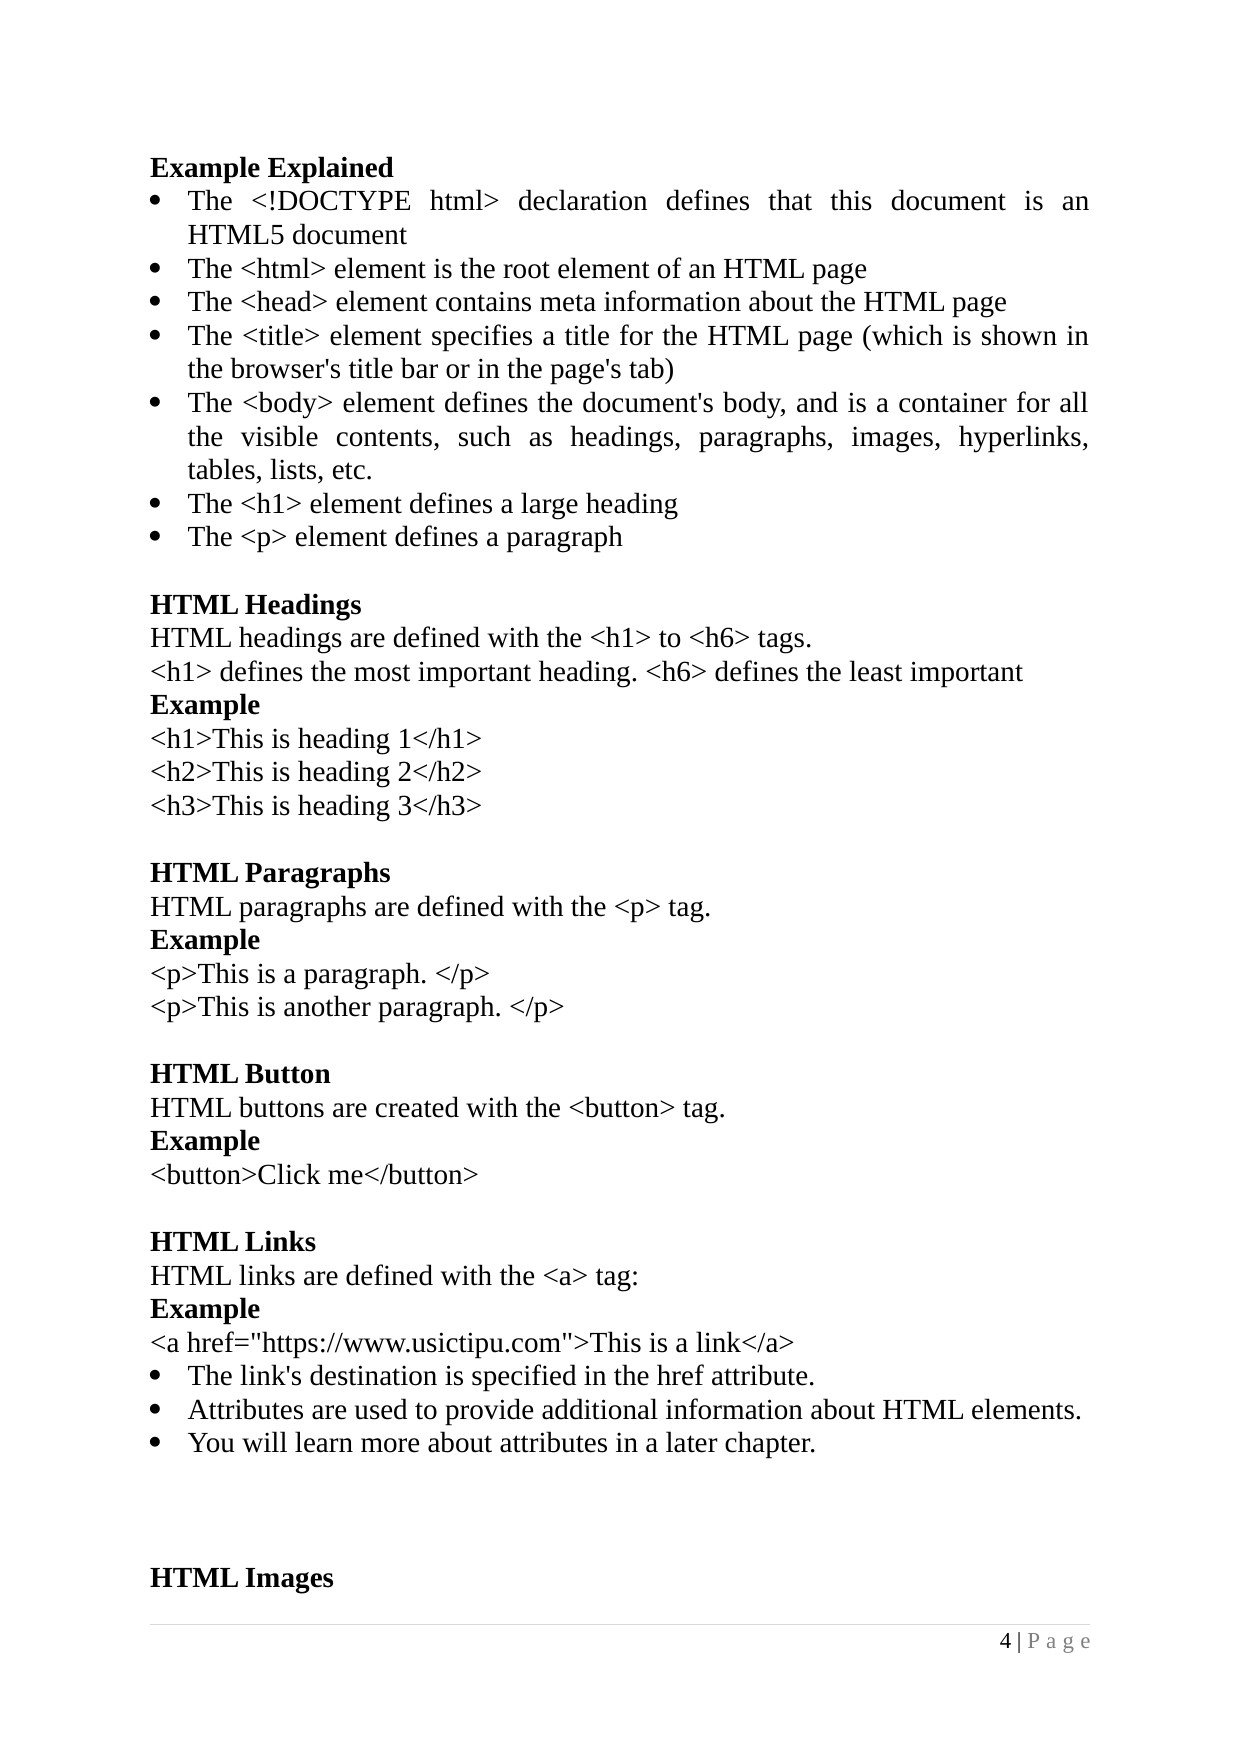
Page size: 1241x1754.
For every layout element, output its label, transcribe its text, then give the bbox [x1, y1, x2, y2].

list The <p> element defines a paragraph [150, 519, 1090, 553]
text Example [150, 687, 1090, 721]
text <p>This is a paragraph. </p> [150, 956, 1090, 989]
list The link's destination is specified in the href attribute. [150, 1358, 1090, 1392]
text <h3>This is heading 3</h3> [150, 788, 1090, 822]
text HTML headings are defined with the <h1> to <h6> tags. [150, 620, 1090, 654]
list The <head> element contains meta information about the HTML page [150, 284, 1090, 318]
text HTML Paragraphs [150, 855, 1090, 889]
list The <body> element defines the document's body, and is a container for all the visible contents, such as headings, paragraphs, images, hyperlinks, tables, lists, etc. [150, 385, 1090, 486]
text HTML Headings [150, 587, 1090, 620]
text Example Explained [150, 150, 1090, 183]
list The <title> element specifies a title for the HTML page (which is shown in the browser's title bar or in the page's tab) [150, 318, 1090, 385]
text Example [150, 922, 1090, 956]
text HTML Button [150, 1056, 1090, 1090]
text <p>This is another paragraph. </p> [150, 989, 1090, 1023]
text <h2>This is heading 2</h2> [150, 754, 1090, 788]
text <h1> defines the most important heading. <h6> defines the least important [150, 654, 1090, 687]
list Attributes are used to provide additional information about HTML elements. [150, 1392, 1090, 1426]
list The <html> element is the root element of an HTML page [150, 251, 1090, 284]
text HTML paragraphs are defined with the <p> tag. [150, 889, 1090, 922]
text <button>Click me</button> [150, 1157, 1090, 1191]
text Example [150, 1291, 1090, 1325]
list You will learn more about attributes in a later chapter. [150, 1426, 1090, 1459]
list The <h1> element defines a large heading [150, 486, 1090, 519]
text <h1>This is heading 1</h1> [150, 721, 1090, 754]
text HTML buttons are created with the <button> tag. [150, 1090, 1090, 1123]
list The <!DOCTYPE html> declaration defines that this document is an HTML5 document [150, 183, 1090, 251]
text <a href="https://www.usictipu.com">This is a link</a> [150, 1325, 1090, 1358]
text Example [150, 1123, 1090, 1157]
text HTML Images [150, 1560, 1090, 1593]
text HTML Links [150, 1224, 1090, 1258]
text HTML links are defined with the <a> tag: [150, 1258, 1090, 1291]
